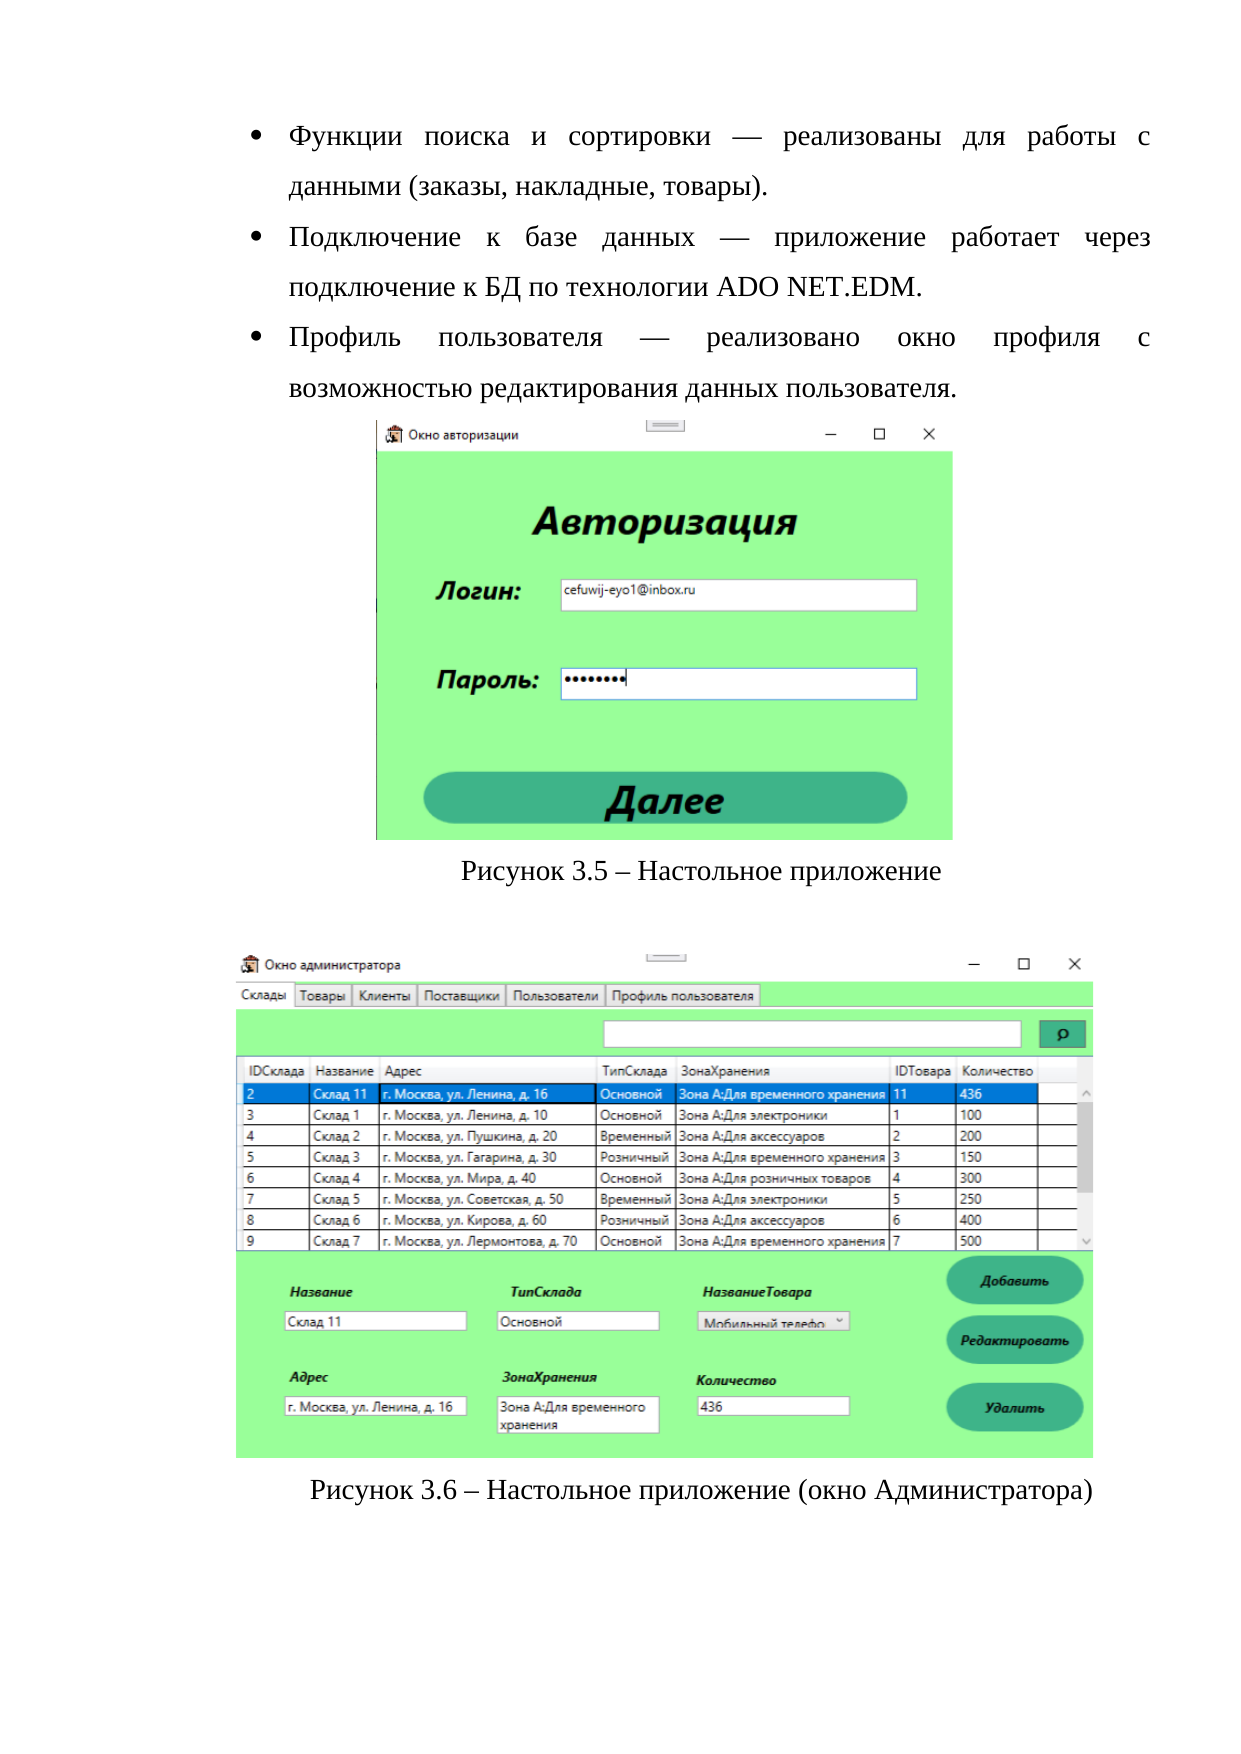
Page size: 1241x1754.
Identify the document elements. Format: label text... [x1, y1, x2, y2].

picture [235, 954, 1094, 1458]
list Профиль пользователя — реализовано окно профиля с возможностью редактирования данных пользователя. [251, 319, 1152, 403]
list Функции поиска и сортировки — реализованы для работы с данными (заказы, накладные, товары). [251, 118, 1152, 202]
picture [376, 420, 953, 840]
text Рисунок 3.5 – Настольное приложение [177, 853, 1152, 887]
text Рисунок 3.6 – Настольное приложение (окно Администратора) [177, 1472, 1152, 1506]
list Подключение к базе данных — приложение работает через подключение к БД по технологии ADO NET.EDM. [251, 219, 1152, 303]
